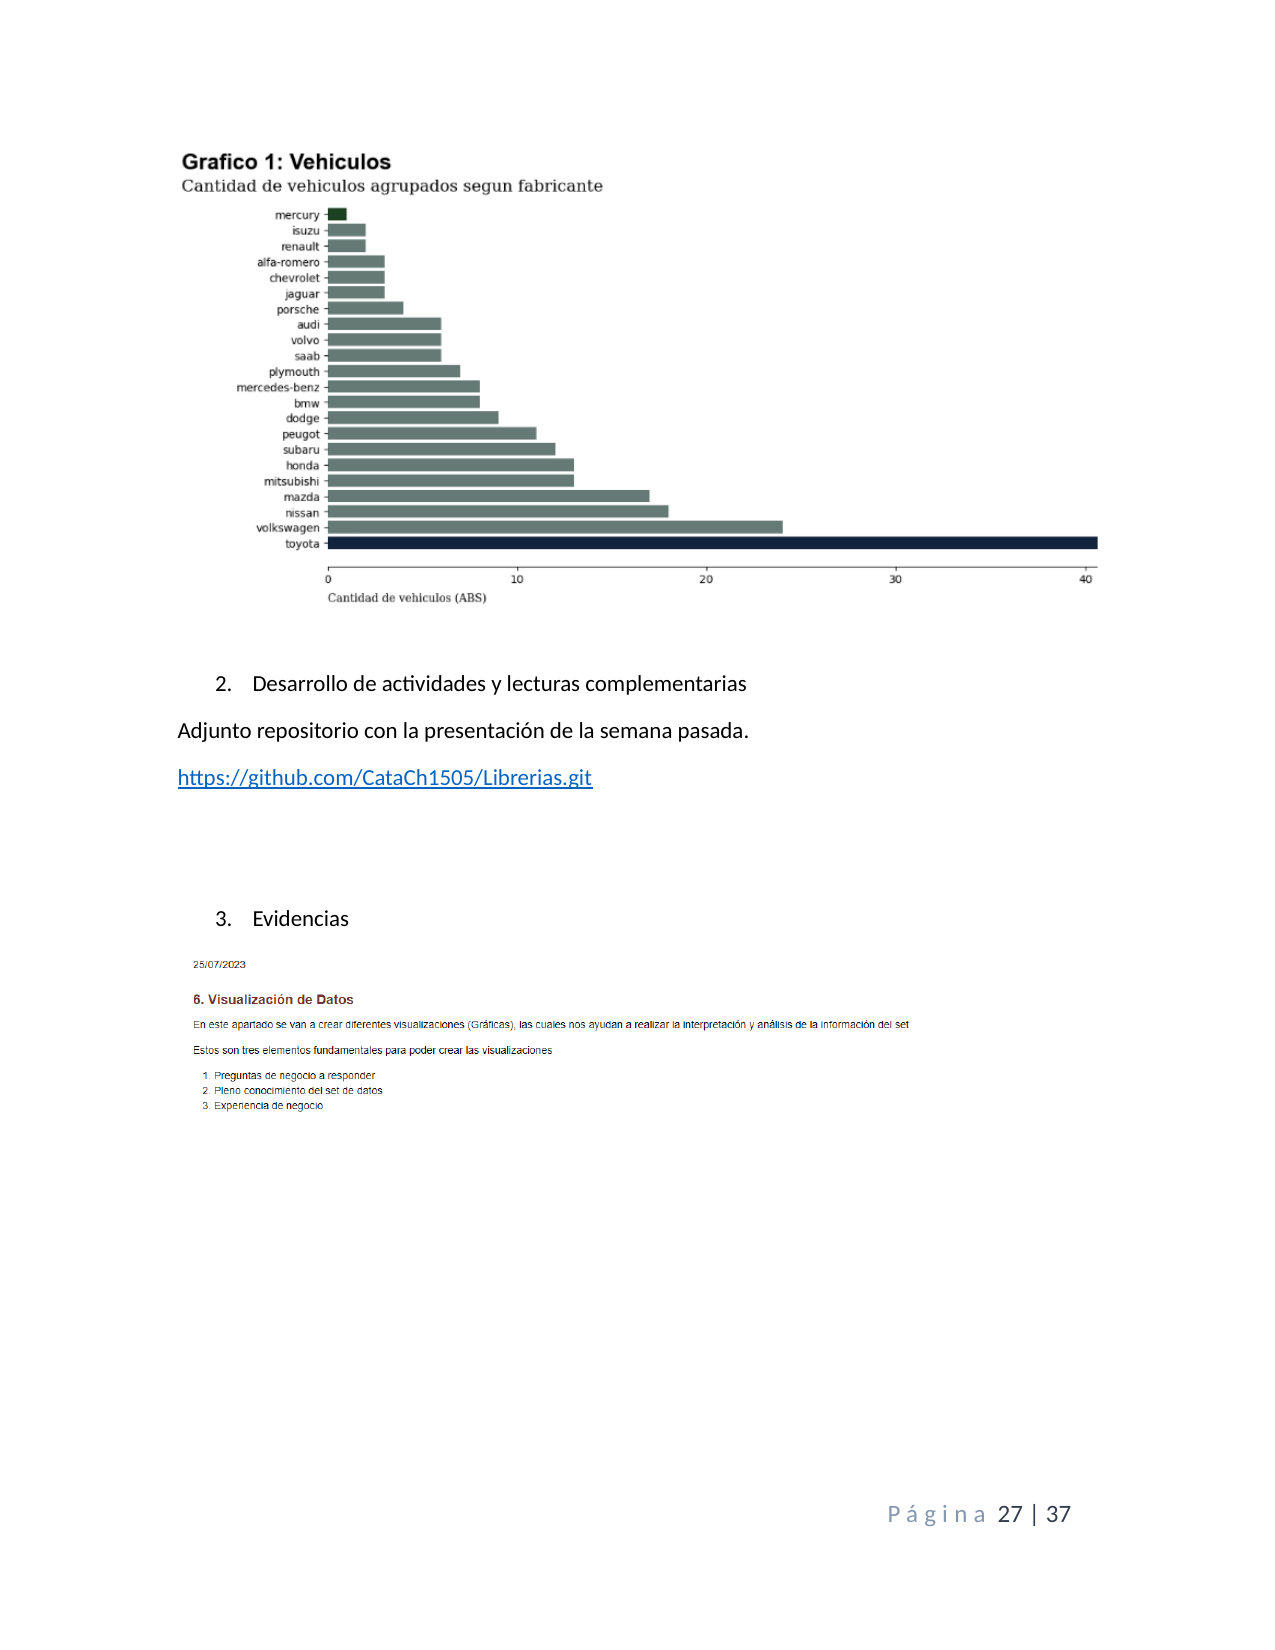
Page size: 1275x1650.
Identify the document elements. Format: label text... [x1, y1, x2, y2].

picture [177, 950, 910, 1117]
list Desarrollo de actividades y lecturas complementarias [215, 669, 1098, 697]
text https://github.com/CataCh1505/Librerias.git [177, 763, 1098, 791]
text Adjunto repositorio con la presentación de la semana pasada. [177, 716, 1098, 744]
picture [177, 147, 1098, 604]
list Evidencias [215, 904, 1098, 932]
